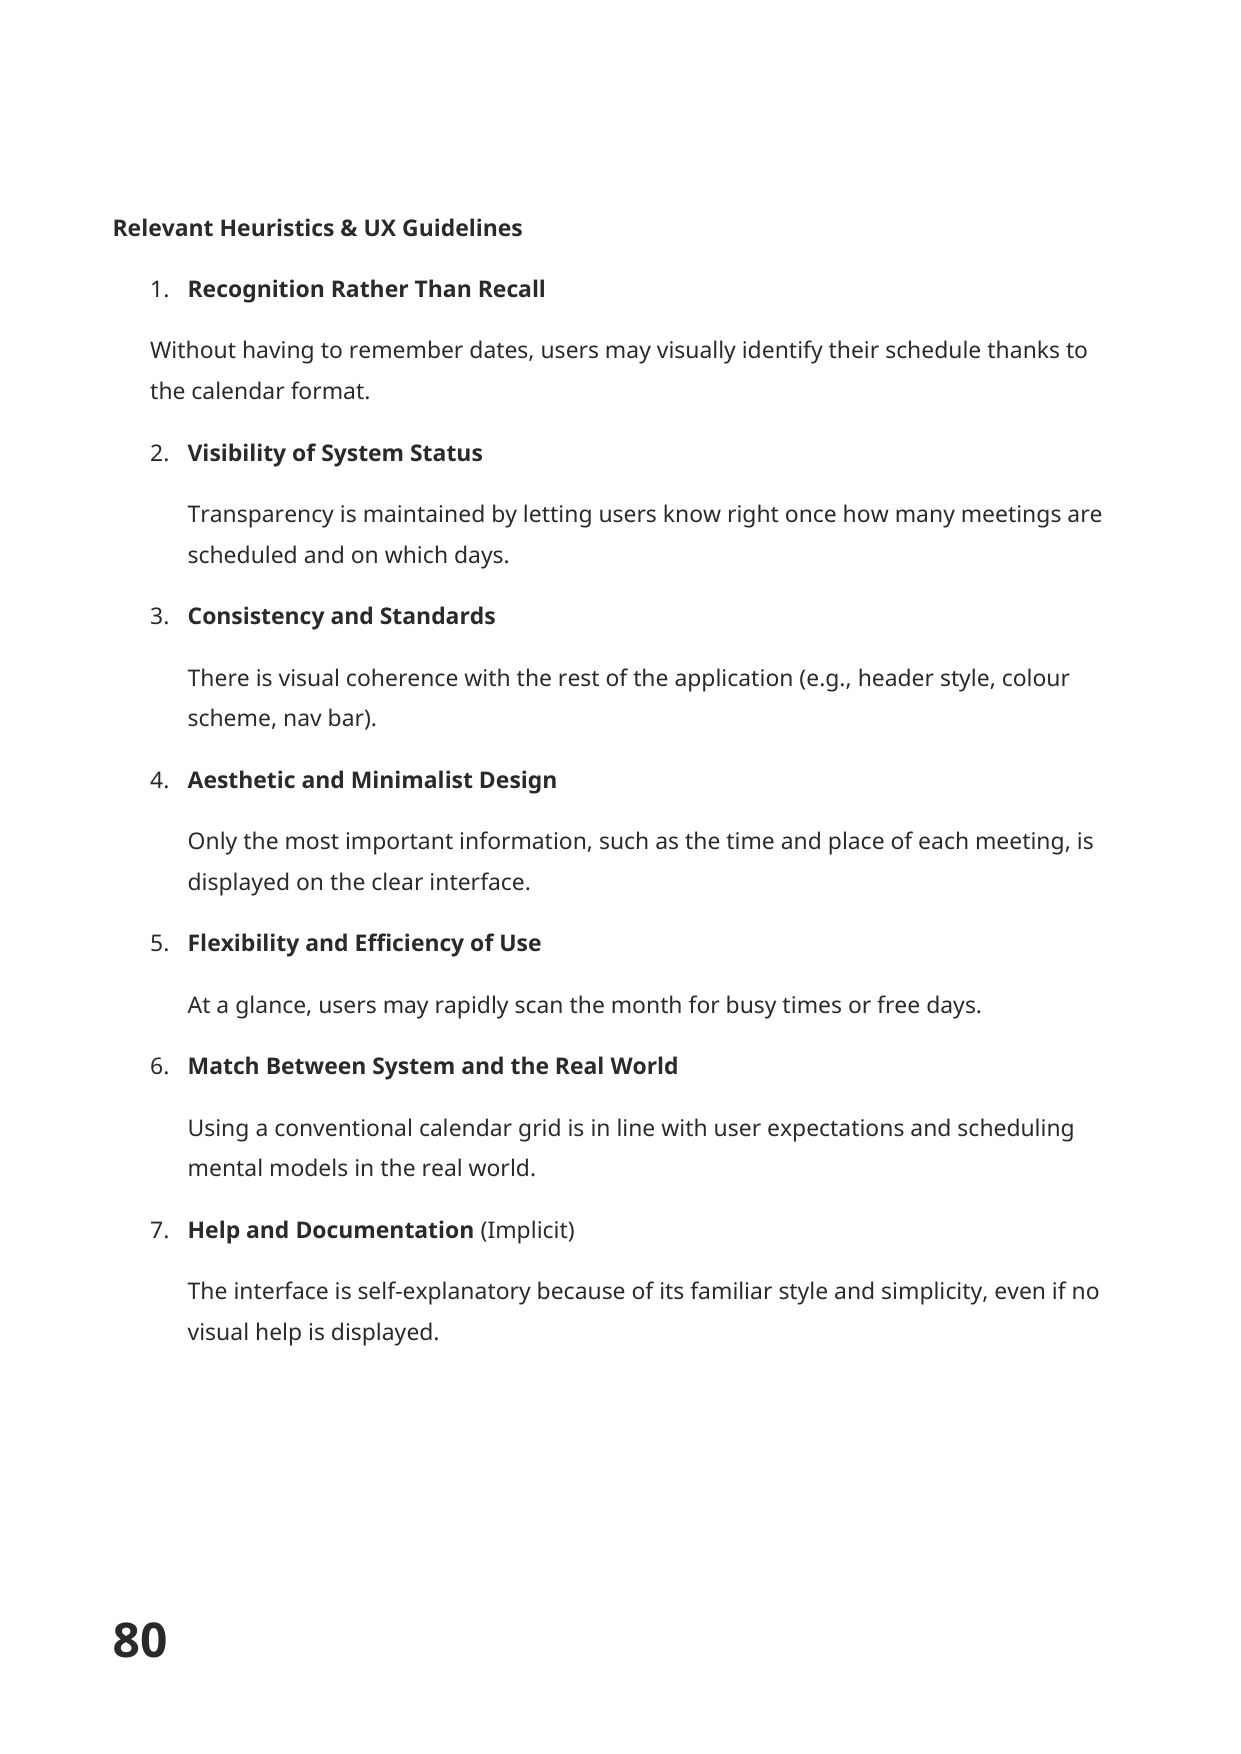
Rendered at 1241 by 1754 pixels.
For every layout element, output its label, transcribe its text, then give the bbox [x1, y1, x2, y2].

text At a glance, users may rapidly scan the month for busy times or free days. [112, 988, 1128, 1020]
text There is visual coherence with the rest of the application (e.g., header style, colour scheme, nav bar). [187, 661, 1128, 733]
list Match Between System and the Real World [150, 1050, 1128, 1081]
text Relevant Heuristics & UX Guidelines [112, 211, 1128, 243]
list Help and Documentation (Implicit) [150, 1213, 1128, 1245]
list Recognition Rather Than Recall [150, 273, 1128, 304]
text Using a conventional calendar grid is in line with user expectations and scheduling mental models in the real world. [187, 1111, 1128, 1183]
text Transparency is maintained by letting users know right once how many meetings are scheduled and on which days. [187, 498, 1128, 570]
list Consistency and Standards [150, 600, 1128, 631]
text Without having to remember dates, users may visually identify their schedule thanks to the calendar format. [150, 334, 1128, 406]
list Aesthetic and Minimalist Design [150, 763, 1128, 795]
text Only the most important information, such as the time and place of each meeting, is displayed on the clear interface. [187, 825, 1128, 897]
list Flexibility and Efficiency of Use [150, 927, 1128, 958]
list Visibility of System Status [150, 436, 1128, 468]
text The interface is self-explanatory because of its familiar style and simplicity, even if no visual help is displayed. [187, 1275, 1128, 1347]
